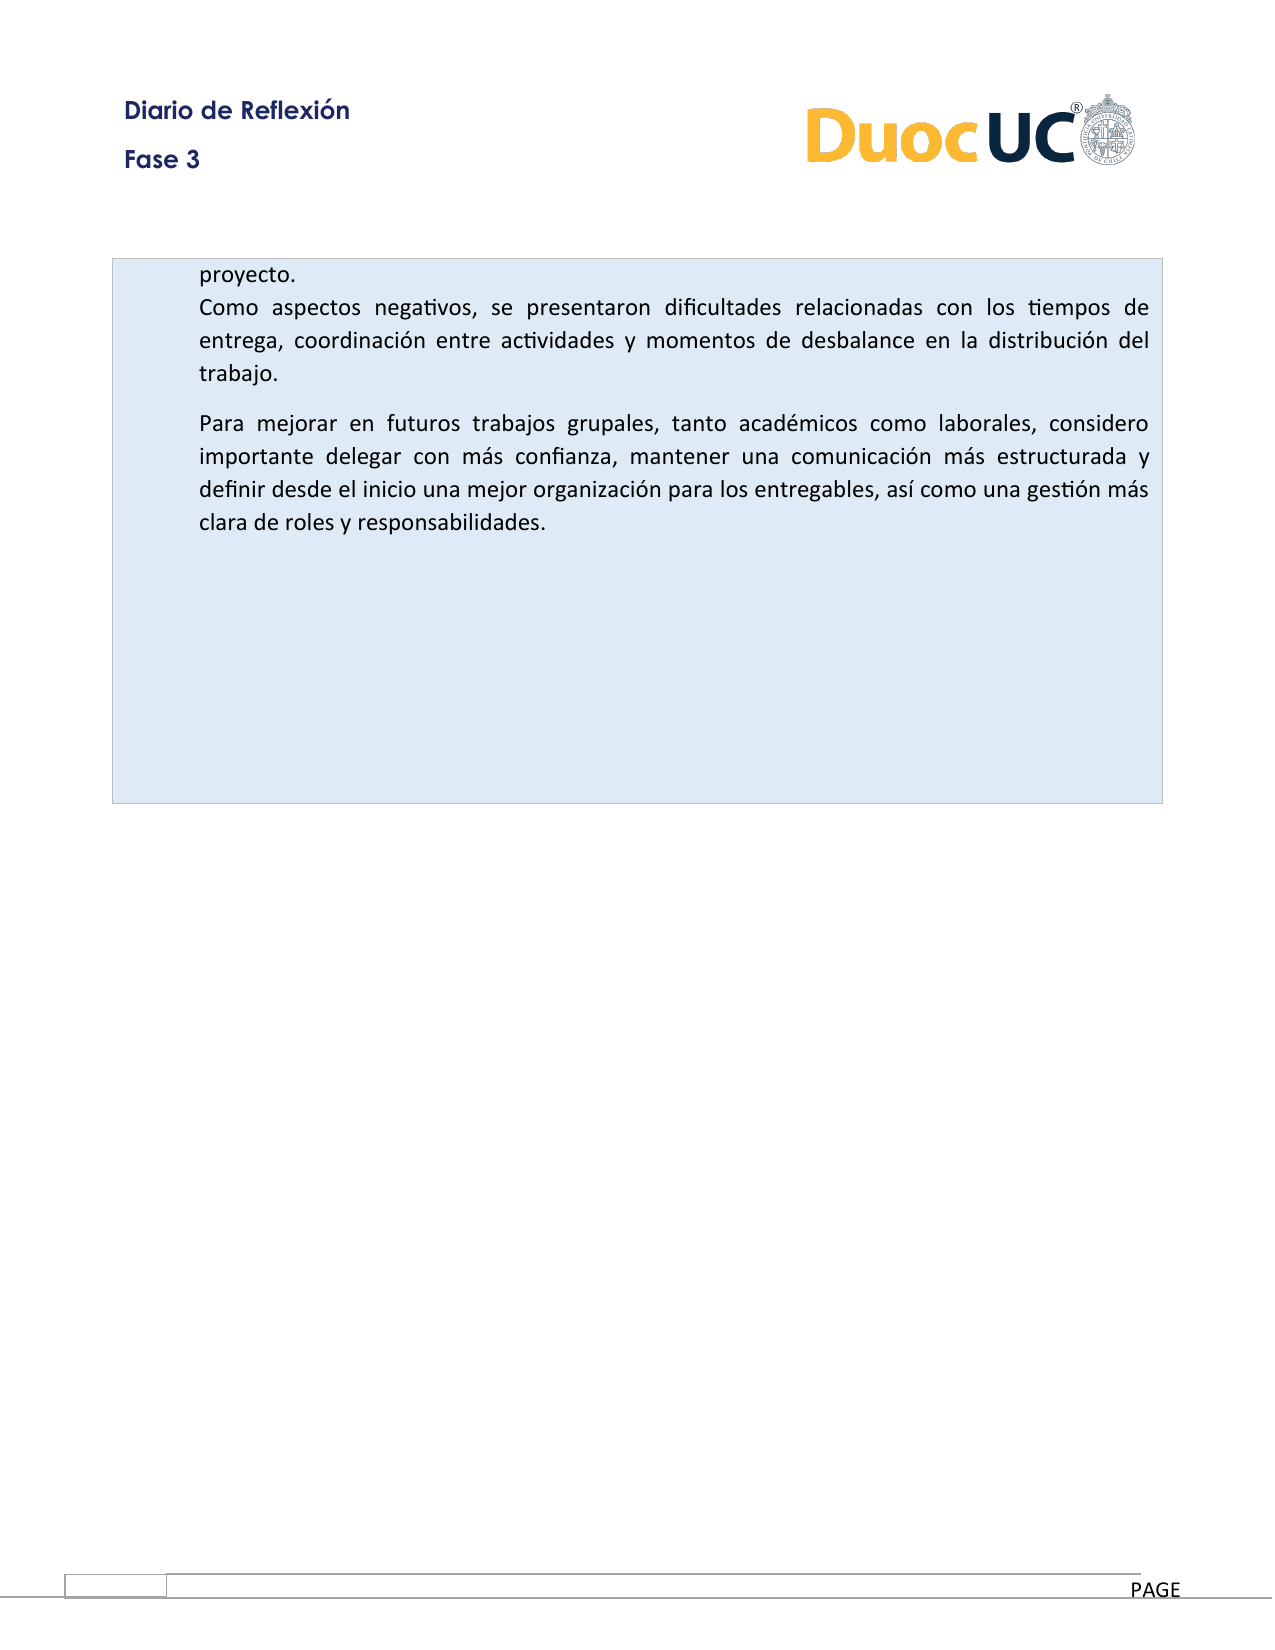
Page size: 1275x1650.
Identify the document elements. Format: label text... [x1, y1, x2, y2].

picture [807, 94, 1135, 165]
